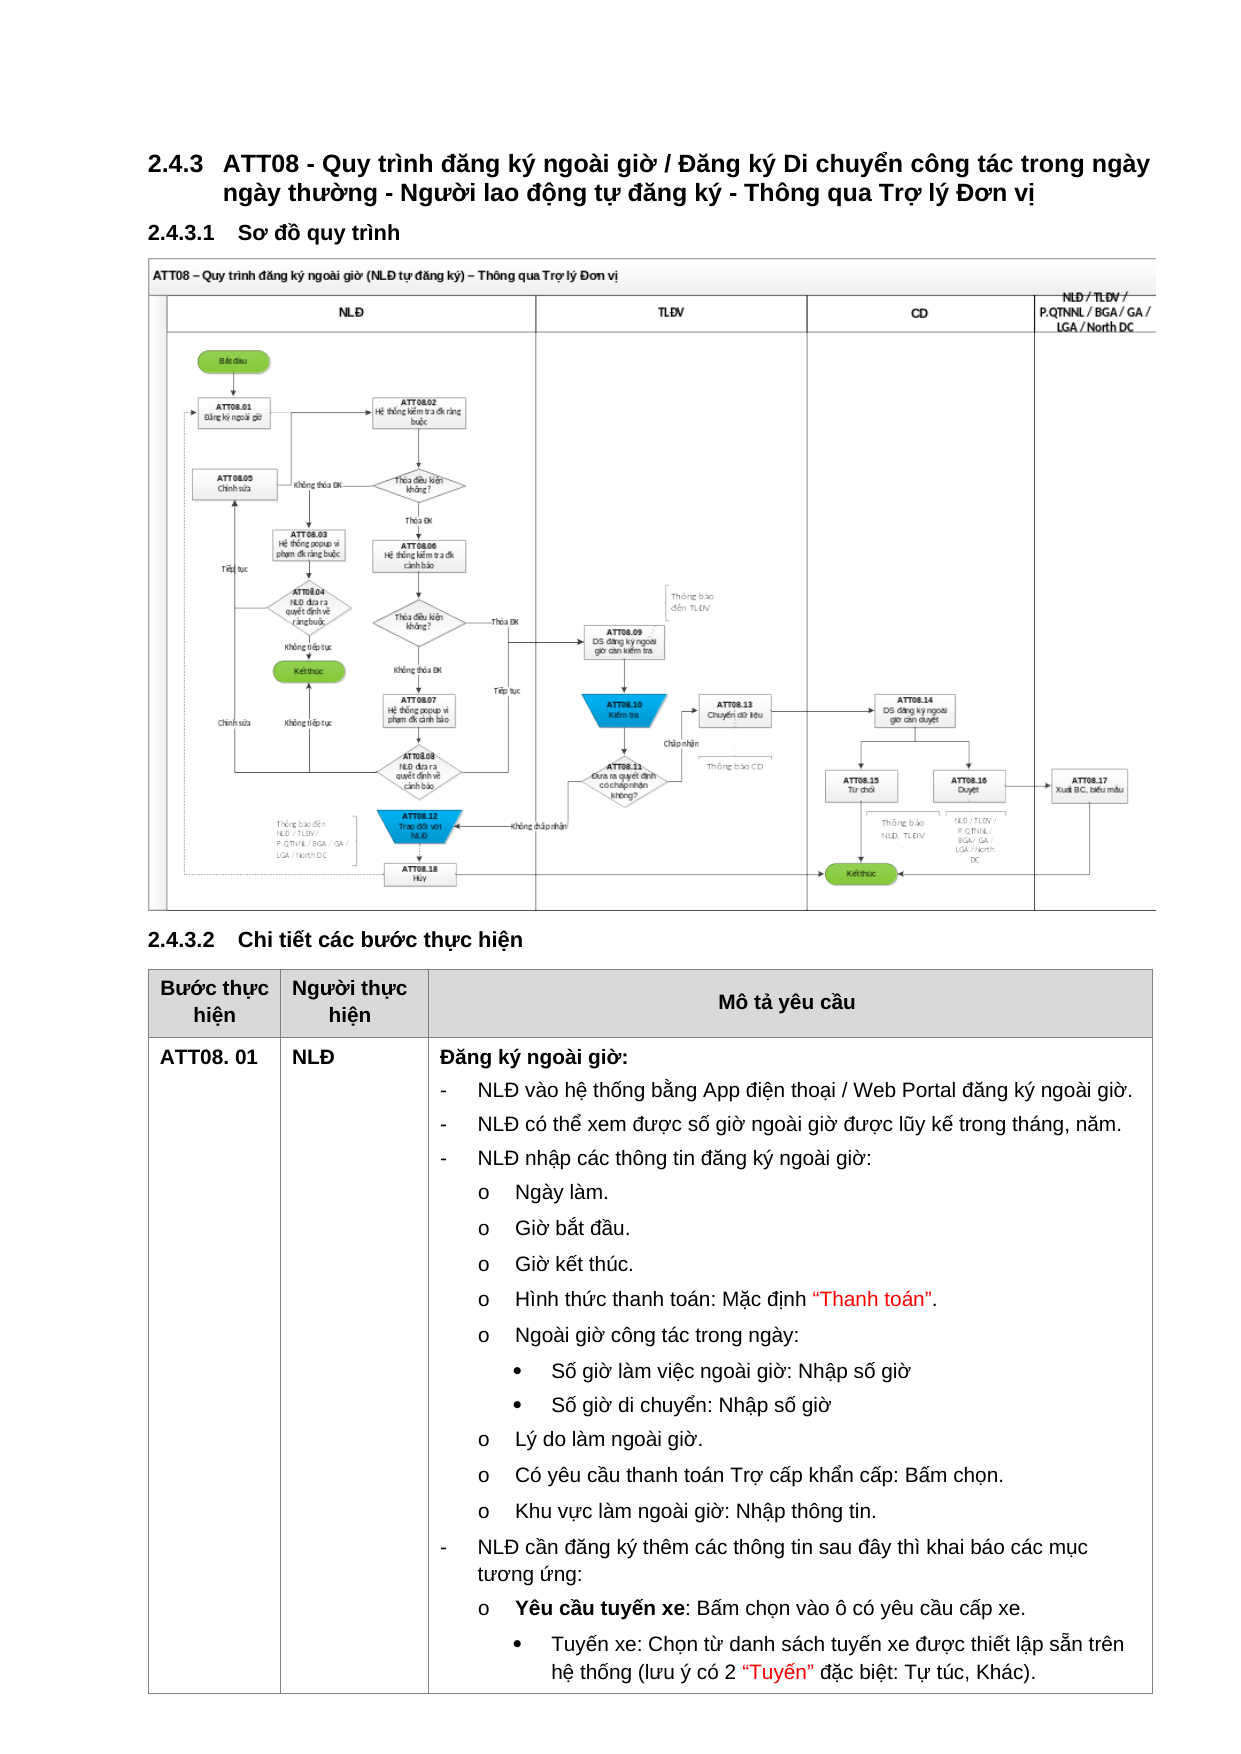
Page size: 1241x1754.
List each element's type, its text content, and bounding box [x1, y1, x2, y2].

subtitle Chi tiết các bước thực hiện [148, 927, 1152, 952]
table_cell ATT08. 01 [149, 1038, 280, 1693]
subtitle ATT08 - Quy trình đăng ký ngoài giờ / Đăng ký Di chuyển công tác trong ngày ngày thường - Người lao động tự đăng ký - Thông qua Trợ lý Đơn vị [148, 149, 1152, 207]
subtitle Sơ đồ quy trình [148, 219, 1152, 245]
table_header Mô tả yêu cầu [429, 970, 1152, 1037]
table_header Bước thực hiện [149, 970, 280, 1037]
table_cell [429, 1038, 1152, 1693]
table_cell NLĐ [281, 1038, 428, 1693]
table_header Người thực hiện [281, 970, 428, 1037]
